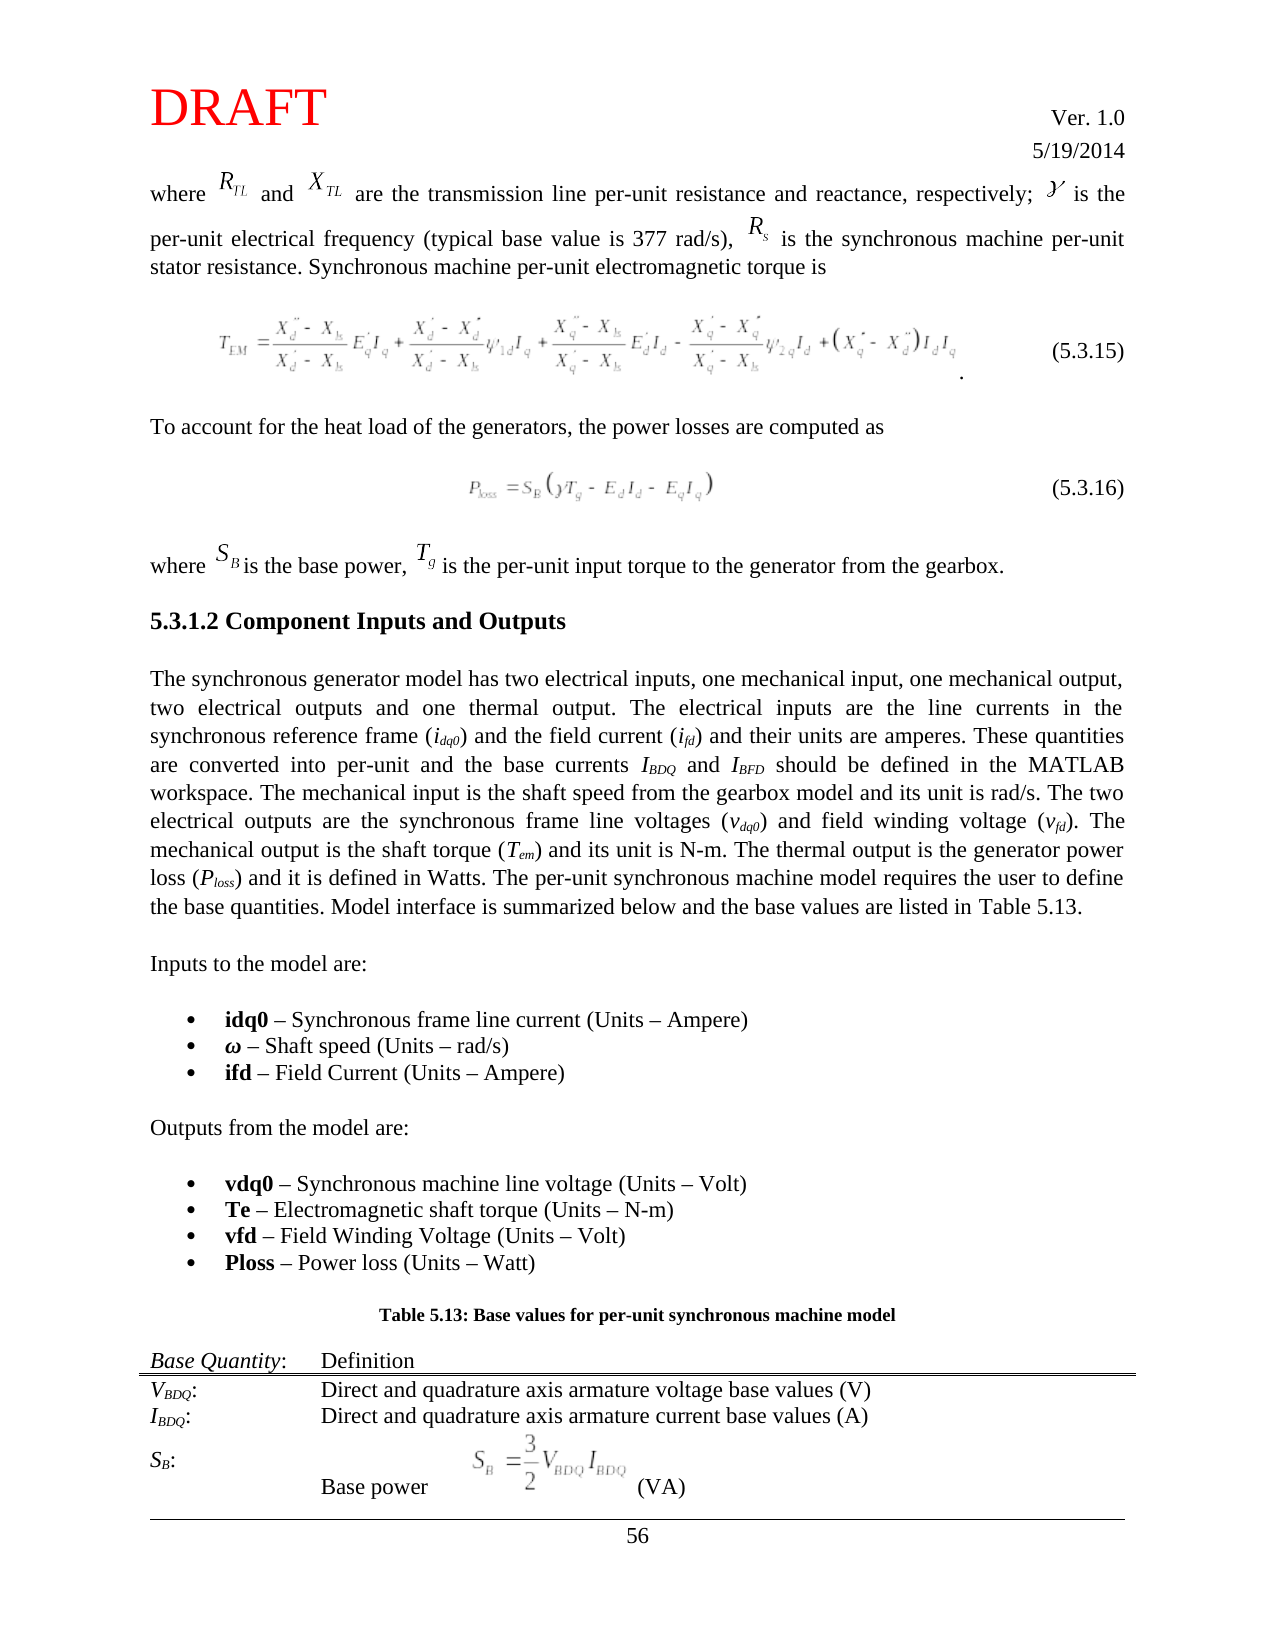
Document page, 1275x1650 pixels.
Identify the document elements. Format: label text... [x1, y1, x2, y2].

list vdq0 – Synchronous machine line voltage (Units – Volt) [187, 1170, 1125, 1196]
text Outputs from the model are: [150, 1114, 1125, 1141]
table_header . [139, 310, 1041, 384]
table_header Definition [309, 1347, 1136, 1373]
list Te – Electromagnetic shaft torque (Units – N-m) [187, 1196, 1125, 1222]
text Inputs to the model are: [150, 951, 1125, 977]
text where and are the transmission line per-unit resistance and reactance, respectively; is the per-unit electrical frequency (typical base value is 377 rad/s), is the synchronous machine per-unit stator resistance. Synchronous machine per-unit electromagnetic torque is [150, 164, 1125, 280]
table_header (5.3.15) [1041, 310, 1136, 384]
list Ploss – Power loss (Units – Watt) [187, 1249, 1125, 1275]
table_cell Base power (VA) [309, 1429, 1136, 1499]
table_cell VBDQ: [139, 1376, 309, 1403]
list ifd – Field Current (Units – Ampere) [187, 1059, 1125, 1085]
table_cell Direct and quadrature axis armature current base values (A) [309, 1403, 1136, 1429]
table_header [139, 470, 1041, 508]
text where is the base power, is the per-unit input torque to the generator from the gearbox. [150, 536, 1125, 579]
text To account for the heat load of the generators, the power losses are computed as [150, 413, 1125, 439]
list idq0 – Synchronous frame line current (Units – Ampere) [187, 1006, 1125, 1032]
table_cell Direct and quadrature axis armature voltage base values (V) [309, 1376, 1136, 1403]
subtitle Component Inputs and Outputs [150, 606, 1125, 635]
table_cell IBDQ: [139, 1403, 309, 1429]
table_header Base Quantity: [139, 1347, 309, 1373]
list vfd – Field Winding Voltage (Units – Volt) [187, 1222, 1125, 1249]
table_cell SB: [139, 1429, 309, 1499]
list ω – Shaft speed (Units – rad/s) [187, 1032, 1125, 1059]
table_header (5.3.16) [1041, 470, 1136, 508]
